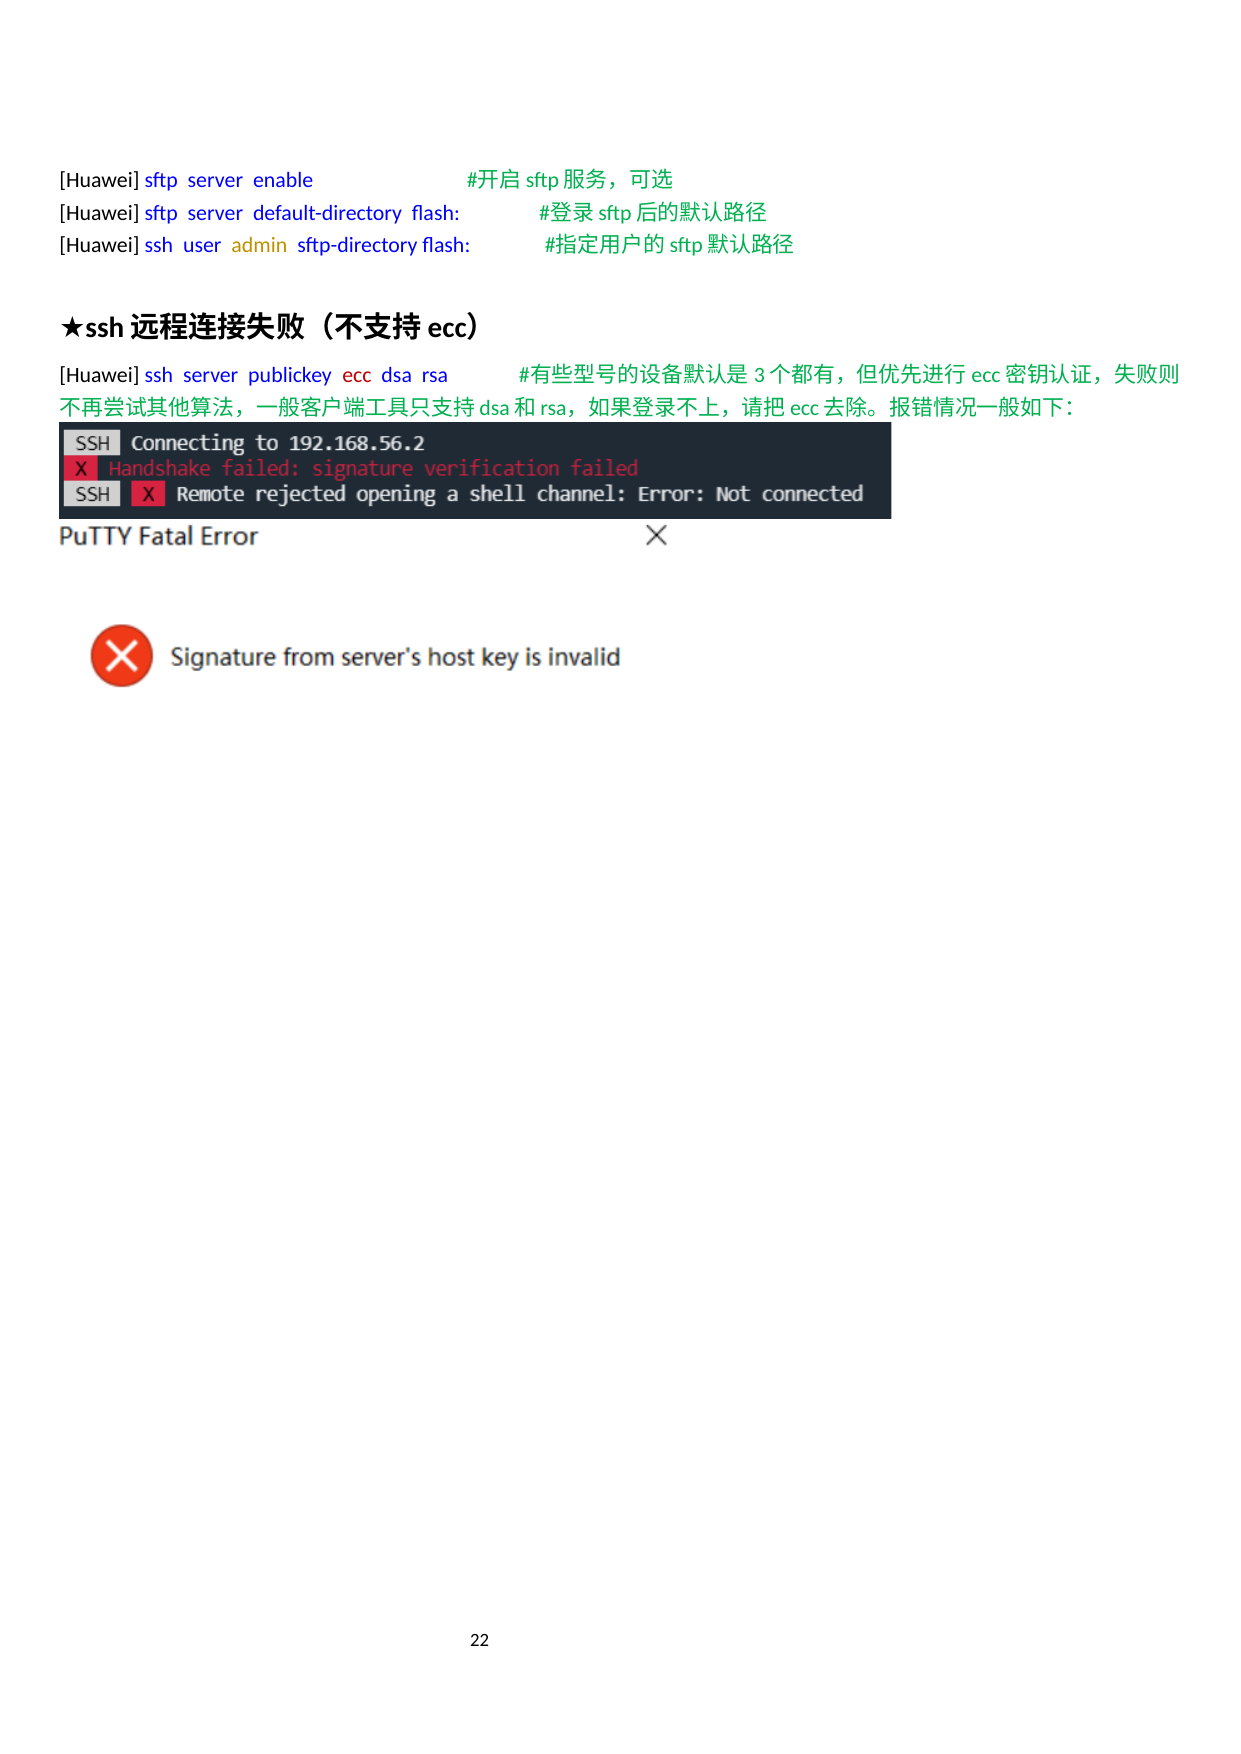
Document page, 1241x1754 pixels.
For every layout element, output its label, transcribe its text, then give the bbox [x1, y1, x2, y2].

text ★ssh远程连接失败（不支持ecc） [59, 292, 1181, 357]
text [Huawei] ssh server publickey ecc dsa rsa #有些型号的设备默认是3个都有，但优先进行ecc密钥认证，失败则不再尝试其他算法，一般客户端工具只支持dsa和rsa，如果登录不上，请把ecc去除。报错情况一般如下： [59, 357, 1181, 422]
text [Huawei] sftp server enable #开启sftp服务，可选 [59, 162, 1181, 194]
text [Huawei] sftp server default-directory flash: #登录sftp后的默认路径 [59, 194, 1181, 227]
picture [59, 422, 892, 696]
text [Huawei] ssh user admin sftp-directory flash: #指定用户的sftp默认路径 [59, 227, 1181, 259]
